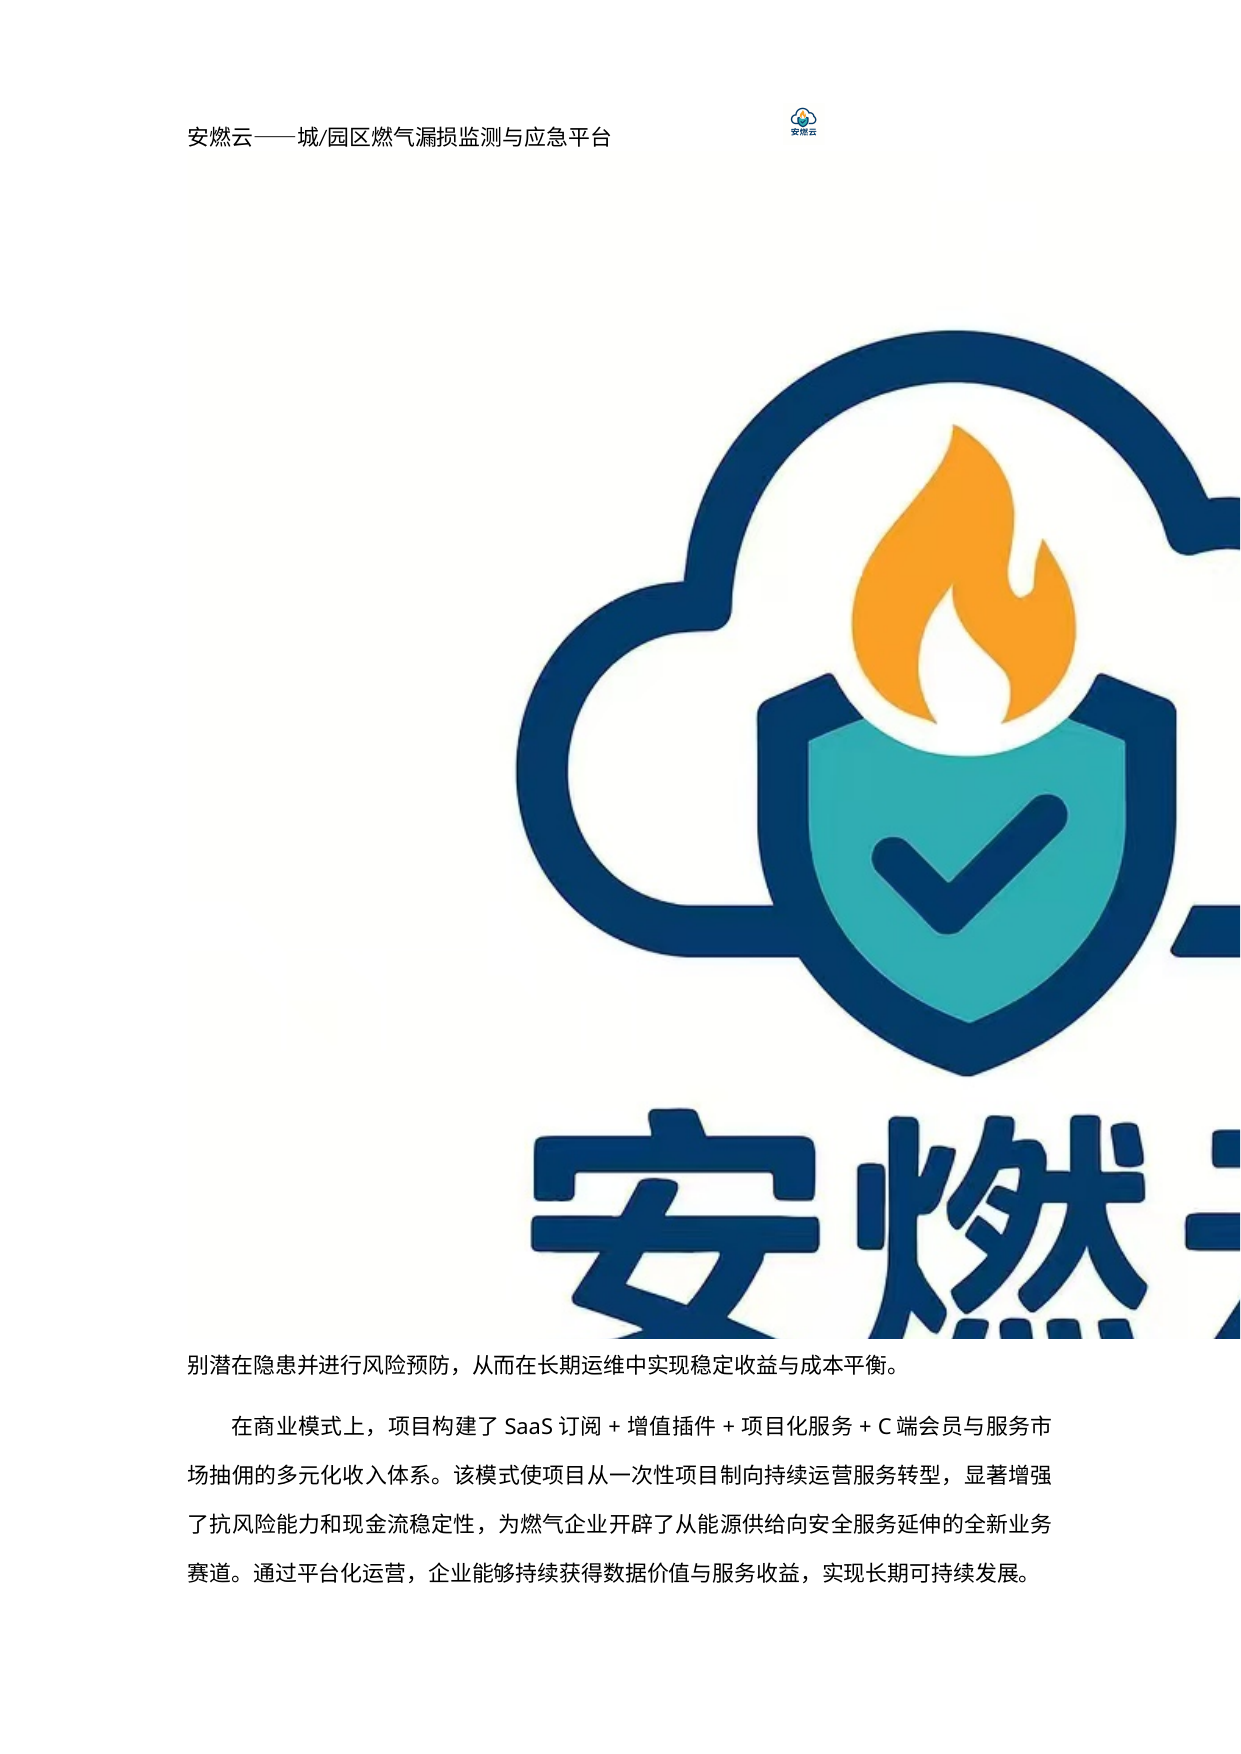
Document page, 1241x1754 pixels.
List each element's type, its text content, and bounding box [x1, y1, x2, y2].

text 在商业模式上，项目构建了SaaS订阅 + 增值插件 + 项目化服务 + C端会员与服务市场抽佣的多元化收入体系。该模式使项目从一次性项目制向持续运营服务转型，显著增强了抗风险能力和现金流稳定性，为燃气企业开辟了从能源供给向安全服务延伸的全新业务赛道。通过平台化运营，企业能够持续获得数据价值与服务收益，实现长期可持续发展。 [187, 1409, 1053, 1588]
picture [187, 151, 1241, 1339]
text 同时，平台基于对管网运行状态的时序分析与风险画像建模，为企业提供精准的维护决策依据。数据驱动的预测性维护策略能够延长设备使用寿命，提高资产投资回报率（ROI），实现资产管理的科学化与精益化。企业可以通过实时监测和趋势分析，提前识别潜在隐患并进行风险预防，从而在长期运维中实现稳定收益与成本平衡。 [187, 1348, 1053, 1381]
picture [782, 103, 825, 145]
